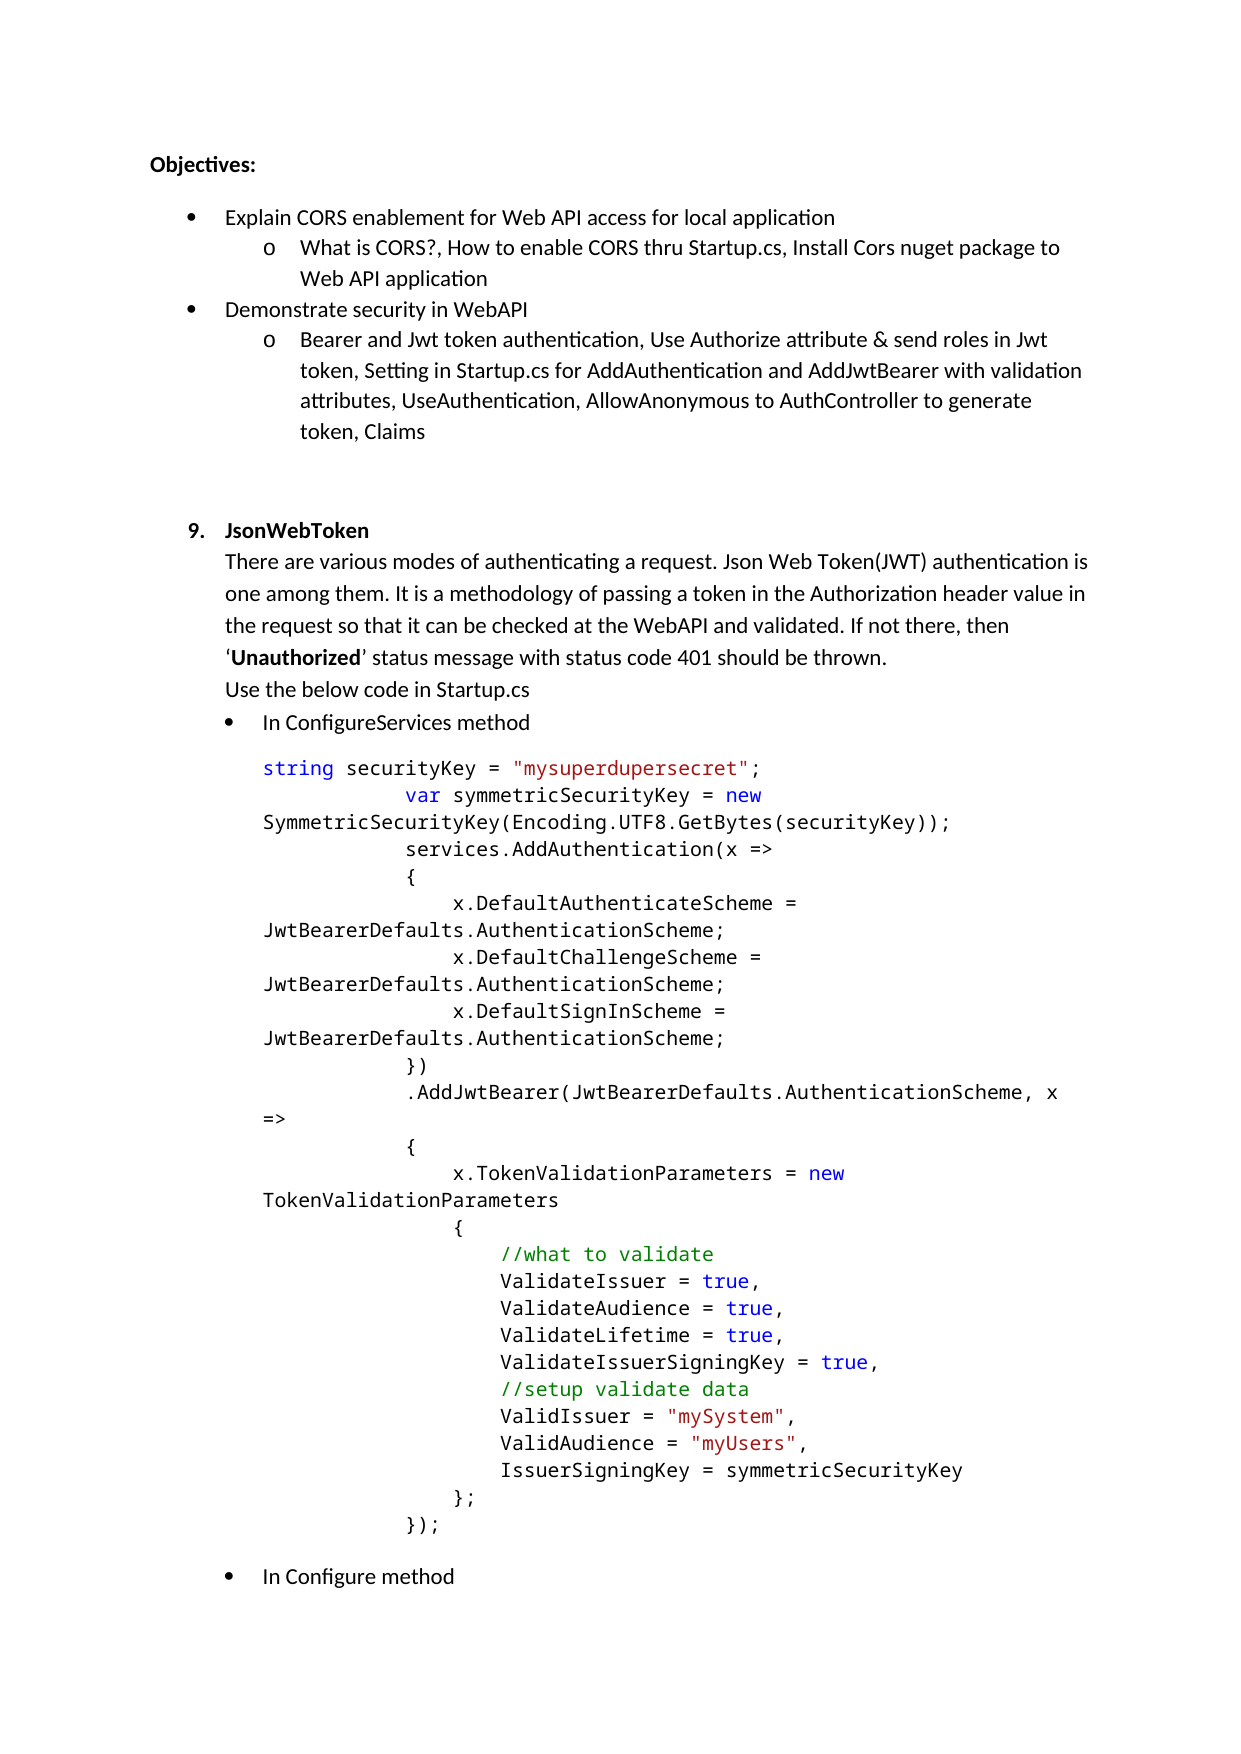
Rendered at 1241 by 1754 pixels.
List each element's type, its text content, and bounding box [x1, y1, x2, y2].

text }); [262, 1510, 1090, 1537]
text .AddJwtBearer(JwtBearerDefaults.AuthenticationScheme, x => [262, 1078, 1090, 1132]
list Bearer and Jwt token authentication, Use Authorize attribute & send roles in Jwt token, Setting in Startup.cs for AddAuthentication and AddJwtBearer with validation attributes, UseAuthentication, AllowAnonymous to AuthController to generate token, Claims [262, 325, 1090, 445]
list What is CORS?, How to enable CORS thru Startup.cs, Install Cors nuget package to Web API application [262, 233, 1090, 293]
list In ConfigureServices method [225, 708, 1090, 736]
text Objectives: [150, 150, 1090, 178]
text }) [262, 1051, 1090, 1078]
text { [262, 863, 1090, 889]
text //setup validate data [262, 1375, 1090, 1402]
text x.DefaultChallengeScheme = JwtBearerDefaults.AuthenticationScheme; [262, 943, 1090, 997]
list There are various modes of authenticating a request. Json Web Token(JWT) authentication is one among them. It is a methodology of passing a token in the Authorization header value in the request so that it can be checked at the WebAPI and validated. If not there, then ‘Unauthorized’ status message with status code 401 should be thrown. [225, 547, 1090, 671]
text services.AddAuthentication(x => [262, 836, 1090, 863]
text x.DefaultAuthenticateScheme = JwtBearerDefaults.AuthenticationScheme; [262, 889, 1090, 943]
list Demonstrate security in WebAPI [187, 295, 1090, 323]
text }; [262, 1483, 1090, 1510]
text { [262, 1213, 1090, 1240]
list Explain CORS enablement for Web API access for local application [187, 203, 1090, 231]
text //what to validate [262, 1240, 1090, 1267]
list Use the below code in Startup.cs [225, 676, 1090, 704]
list JsonWebToken [187, 517, 1090, 545]
text ValidateIssuer = true, [262, 1267, 1090, 1294]
text x.TokenValidationParameters = new TokenValidationParameters [262, 1159, 1090, 1213]
text x.DefaultSignInScheme = JwtBearerDefaults.AuthenticationScheme; [262, 997, 1090, 1051]
text string securityKey = "mysuperdupersecret"; [262, 755, 1090, 782]
text ValidateIssuerSigningKey = true, [262, 1348, 1090, 1375]
text ValidAudience = "myUsers", [262, 1429, 1090, 1456]
text IssuerSigningKey = symmetricSecurityKey [262, 1456, 1090, 1483]
text { [262, 1132, 1090, 1159]
text ValidIssuer = "mySystem", [262, 1402, 1090, 1429]
text ValidateLifetime = true, [262, 1321, 1090, 1348]
text ValidateAudience = true, [262, 1294, 1090, 1321]
text var symmetricSecurityKey = new SymmetricSecurityKey(Encoding.UTF8.GetBytes(securityKey)); [262, 782, 1090, 836]
list In Configure method [225, 1562, 1090, 1590]
